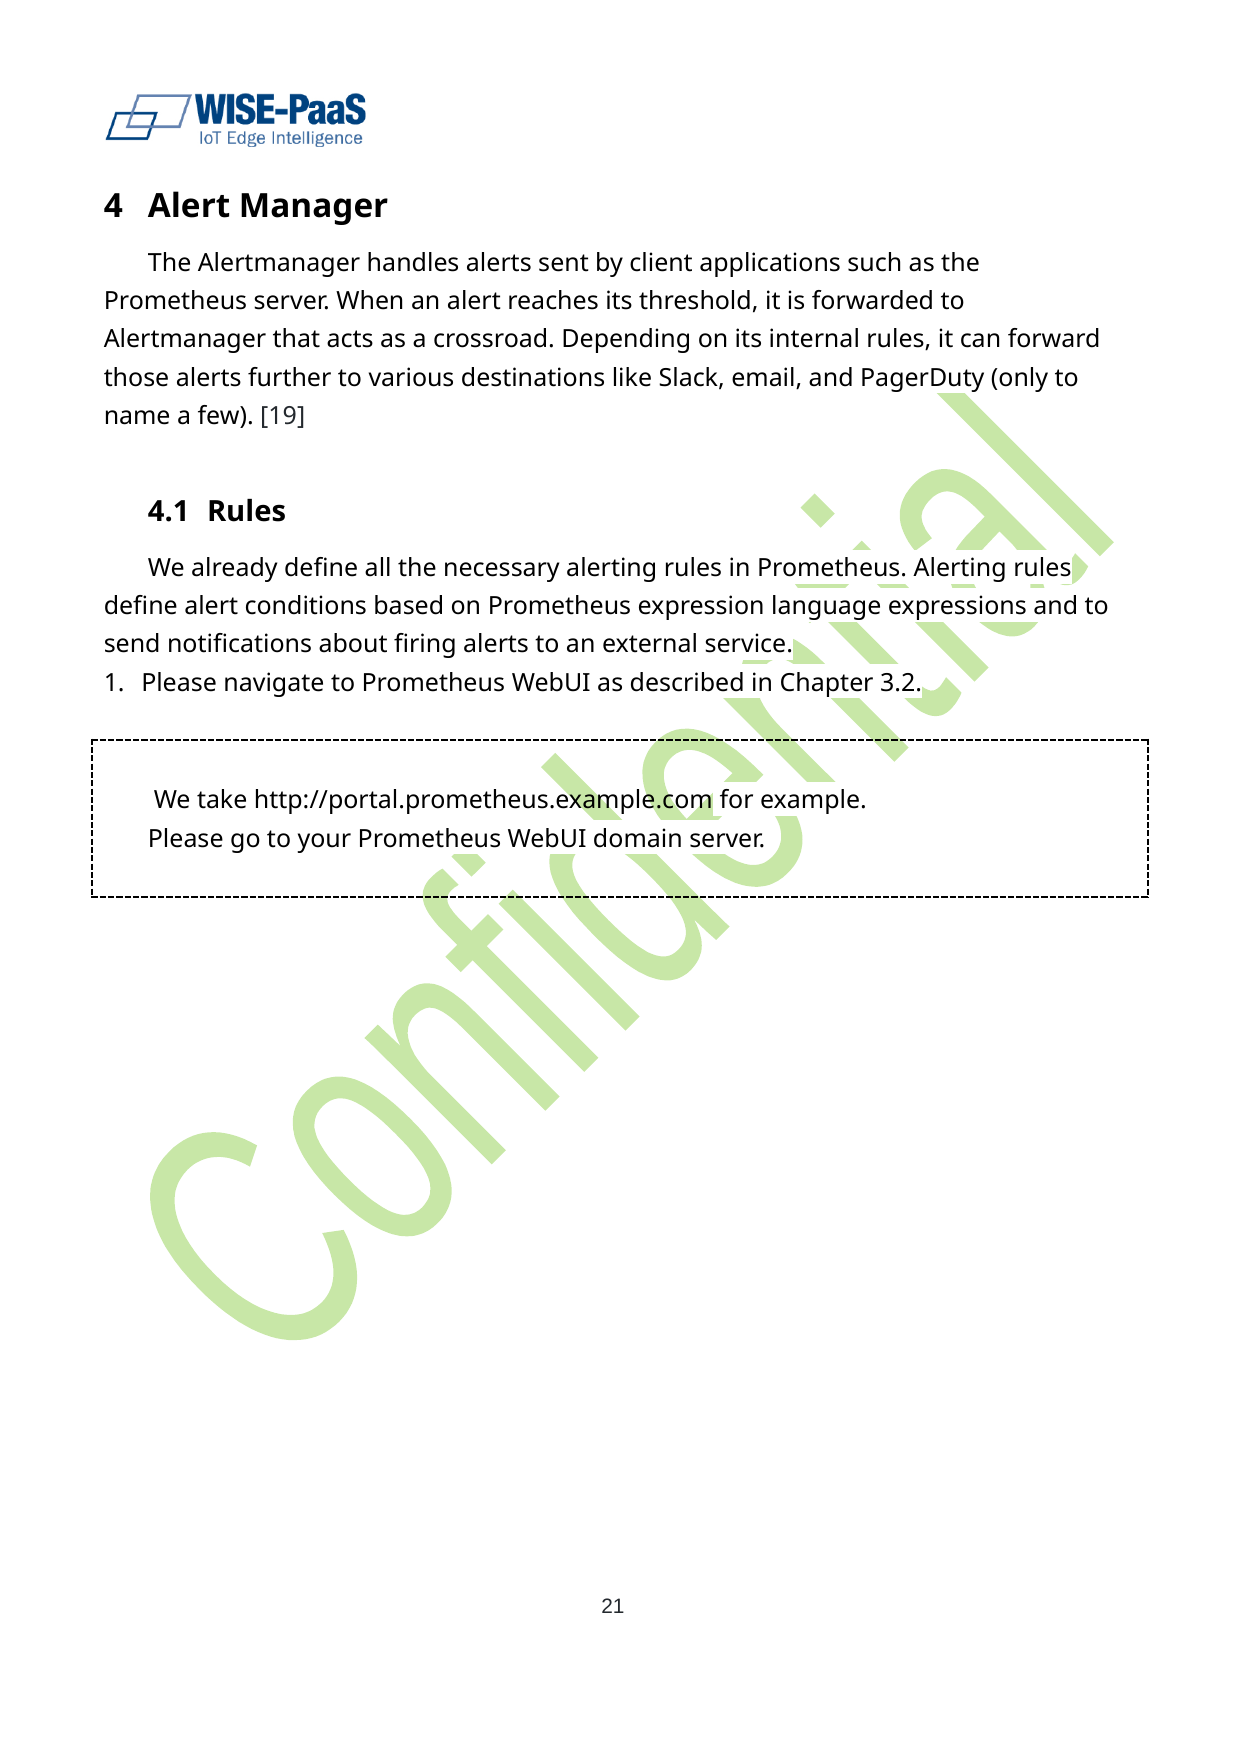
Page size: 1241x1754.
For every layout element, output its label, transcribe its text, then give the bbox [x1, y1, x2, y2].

picture [103, 90, 371, 147]
list Rules [148, 472, 1122, 548]
list Alert Manager [103, 167, 1122, 243]
text We already define all the necessary alerting rules in Prometheus. Alerting rules define alert conditions based on Prometheus expression language expressions and to send notifications about firing alerts to an external service. [103, 548, 1122, 662]
list Please navigate to Prometheus WebUI as described in Chapter 3.2. [103, 662, 1122, 700]
text The Alertmanager handles alerts sent by client applications such as the Prometheus server. When an alert reaches its threshold, it is forwarded to Alertmanager that acts as a crossroad. Depending on its internal rules, it can forward those alerts further to various destinations like Slack, email, and PagerDuty (only to name a few). [103, 243, 1122, 433]
table_header We take http://portal.prometheus.example.com for example. Please go to your Prometheus WebUI domain server. [92, 739, 1148, 896]
